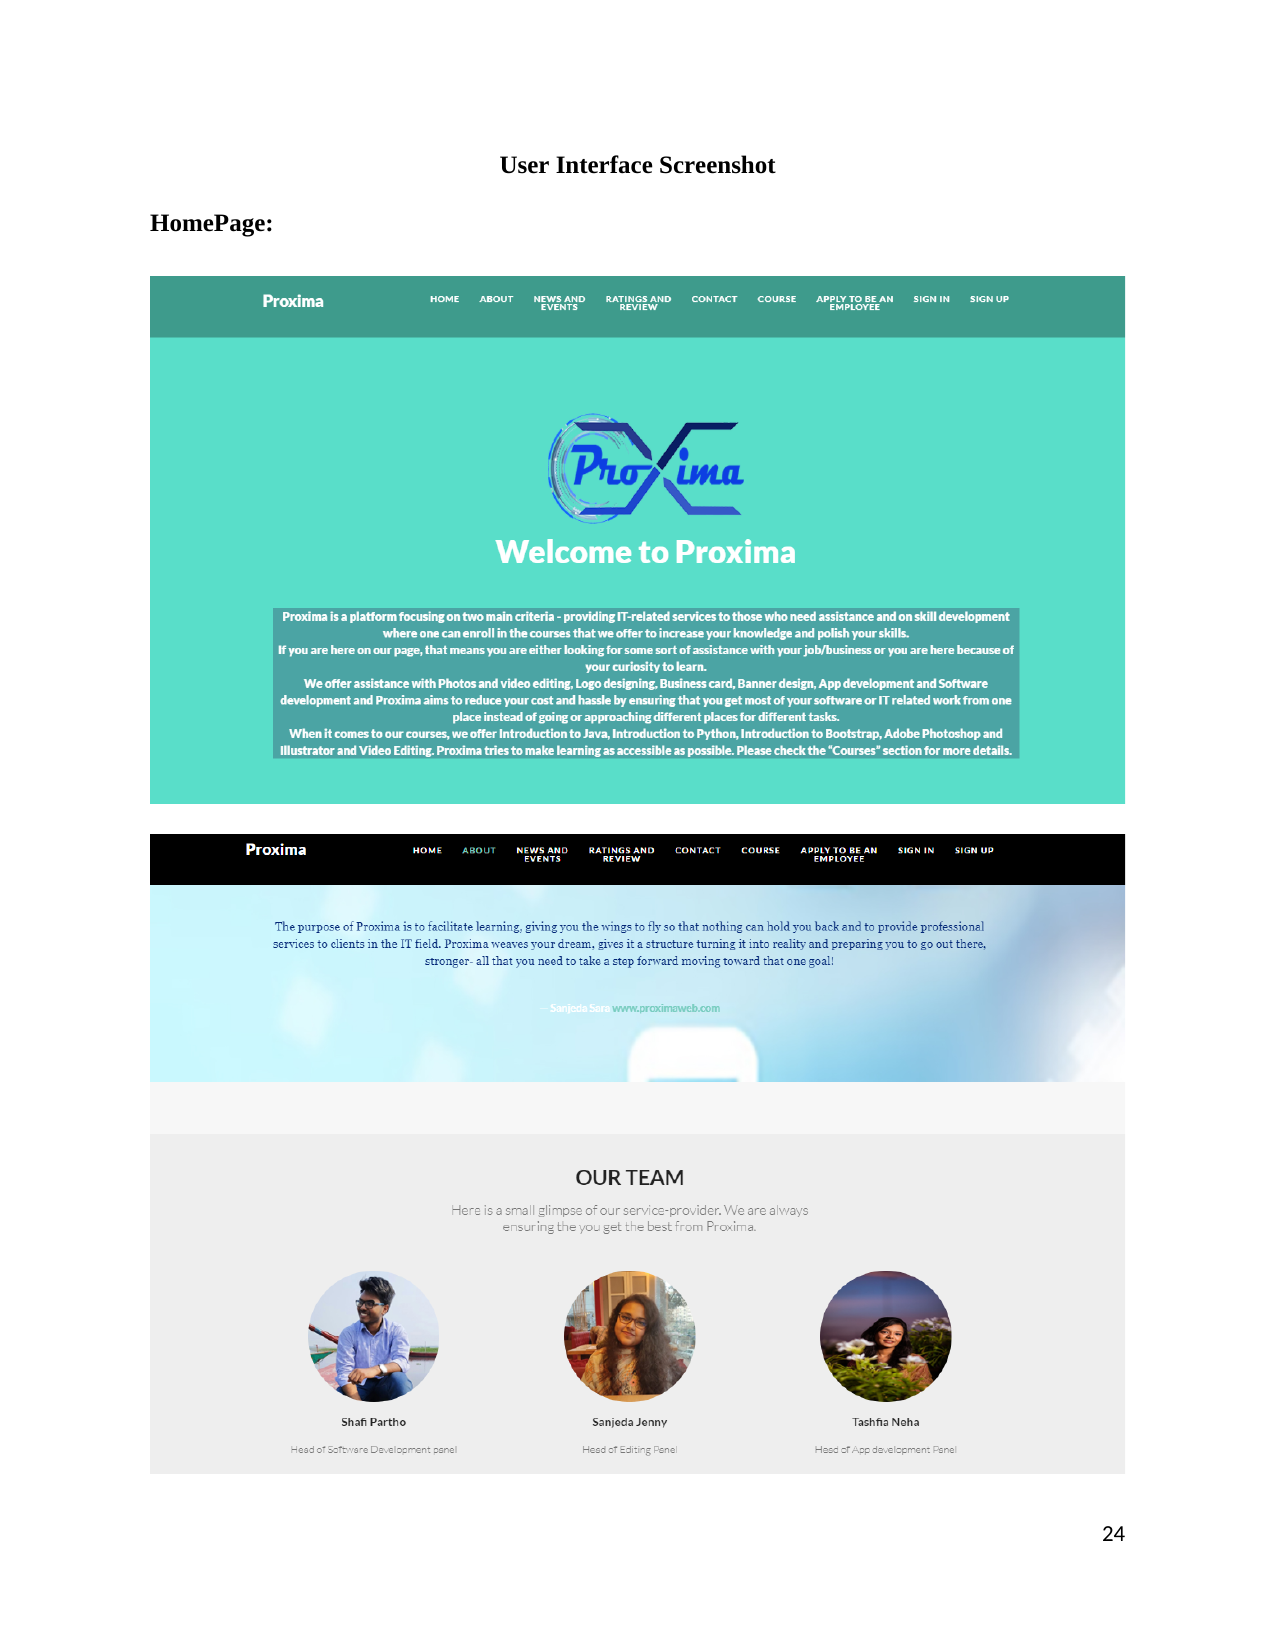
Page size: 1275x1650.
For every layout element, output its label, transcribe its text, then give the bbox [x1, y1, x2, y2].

picture [150, 834, 1125, 1474]
picture [150, 276, 1125, 804]
text User Interface Screenshot [150, 150, 1125, 179]
text HomePage: [150, 208, 1125, 237]
